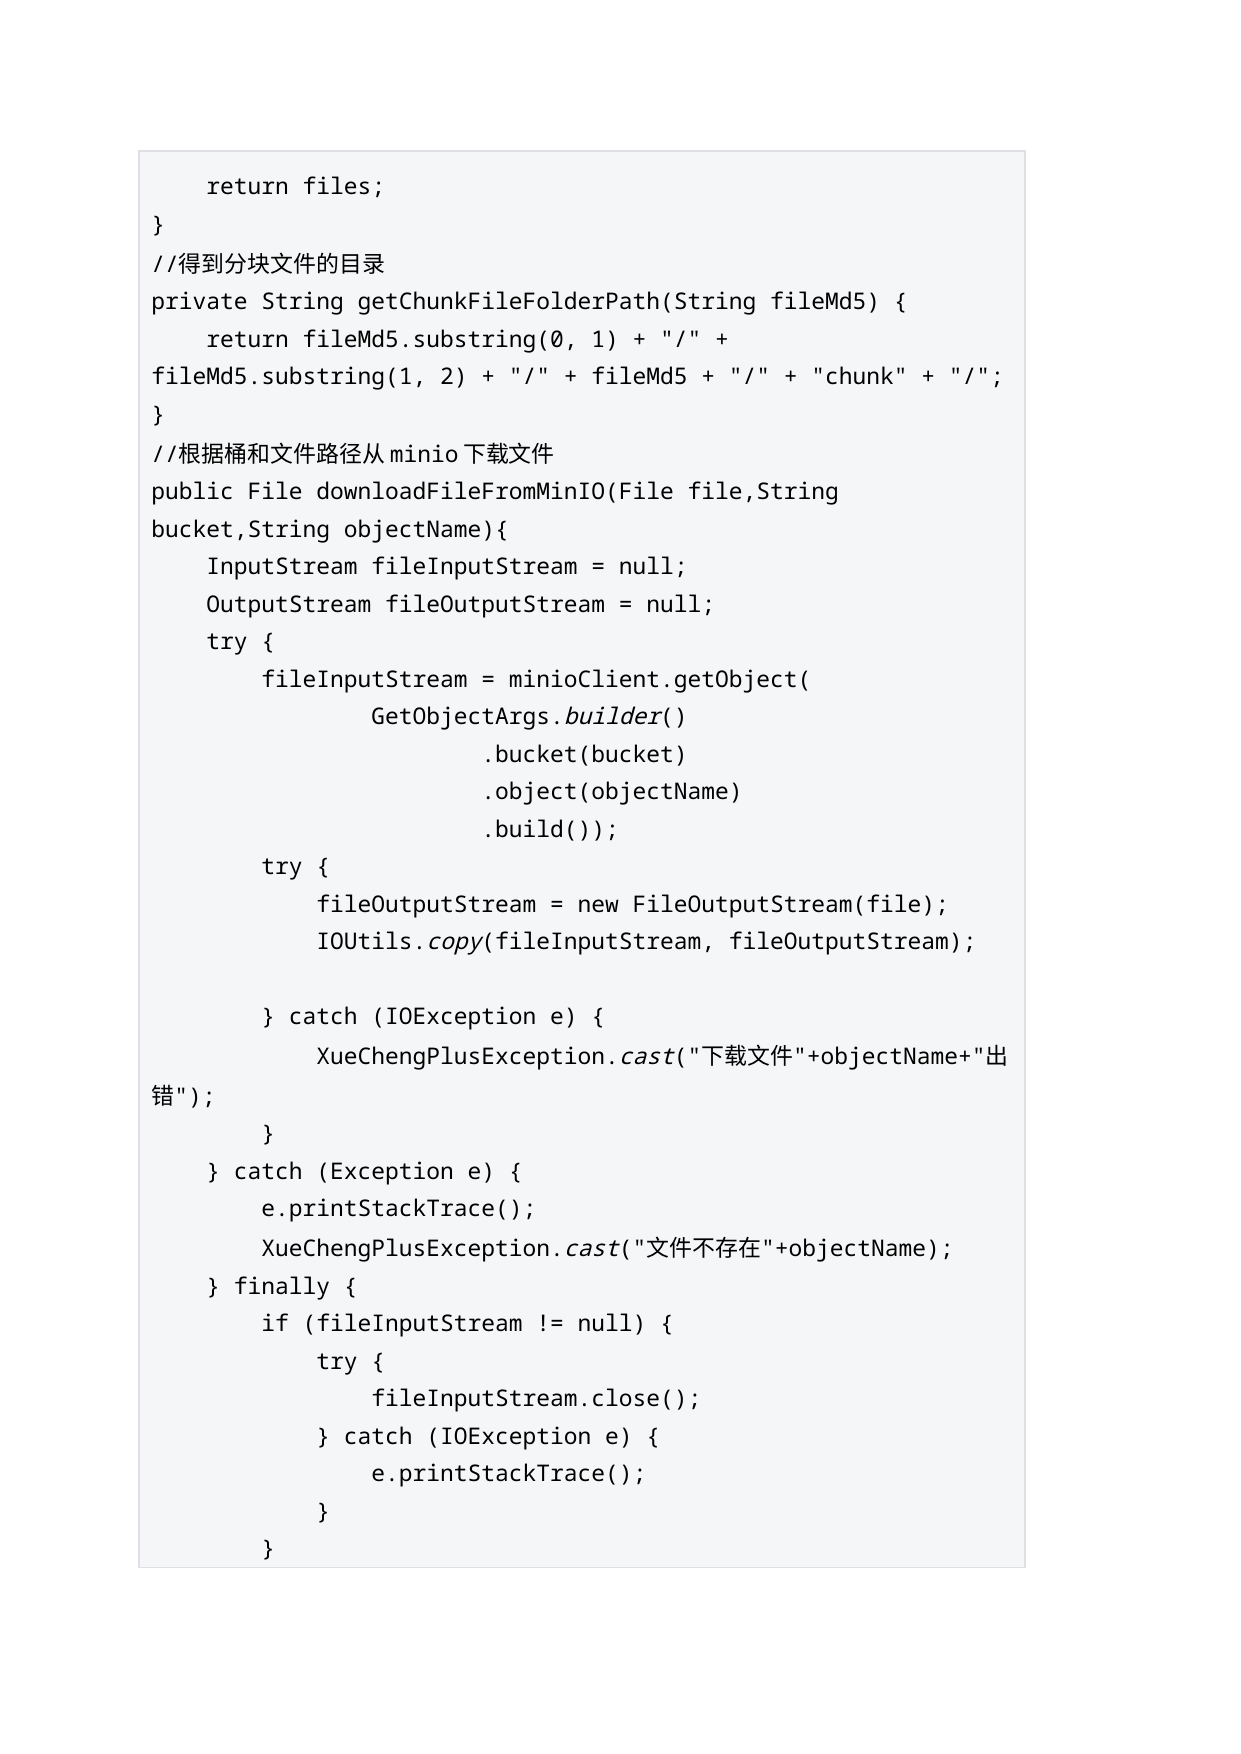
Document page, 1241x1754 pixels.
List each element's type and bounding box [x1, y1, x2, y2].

table_header [140, 152, 1024, 1567]
